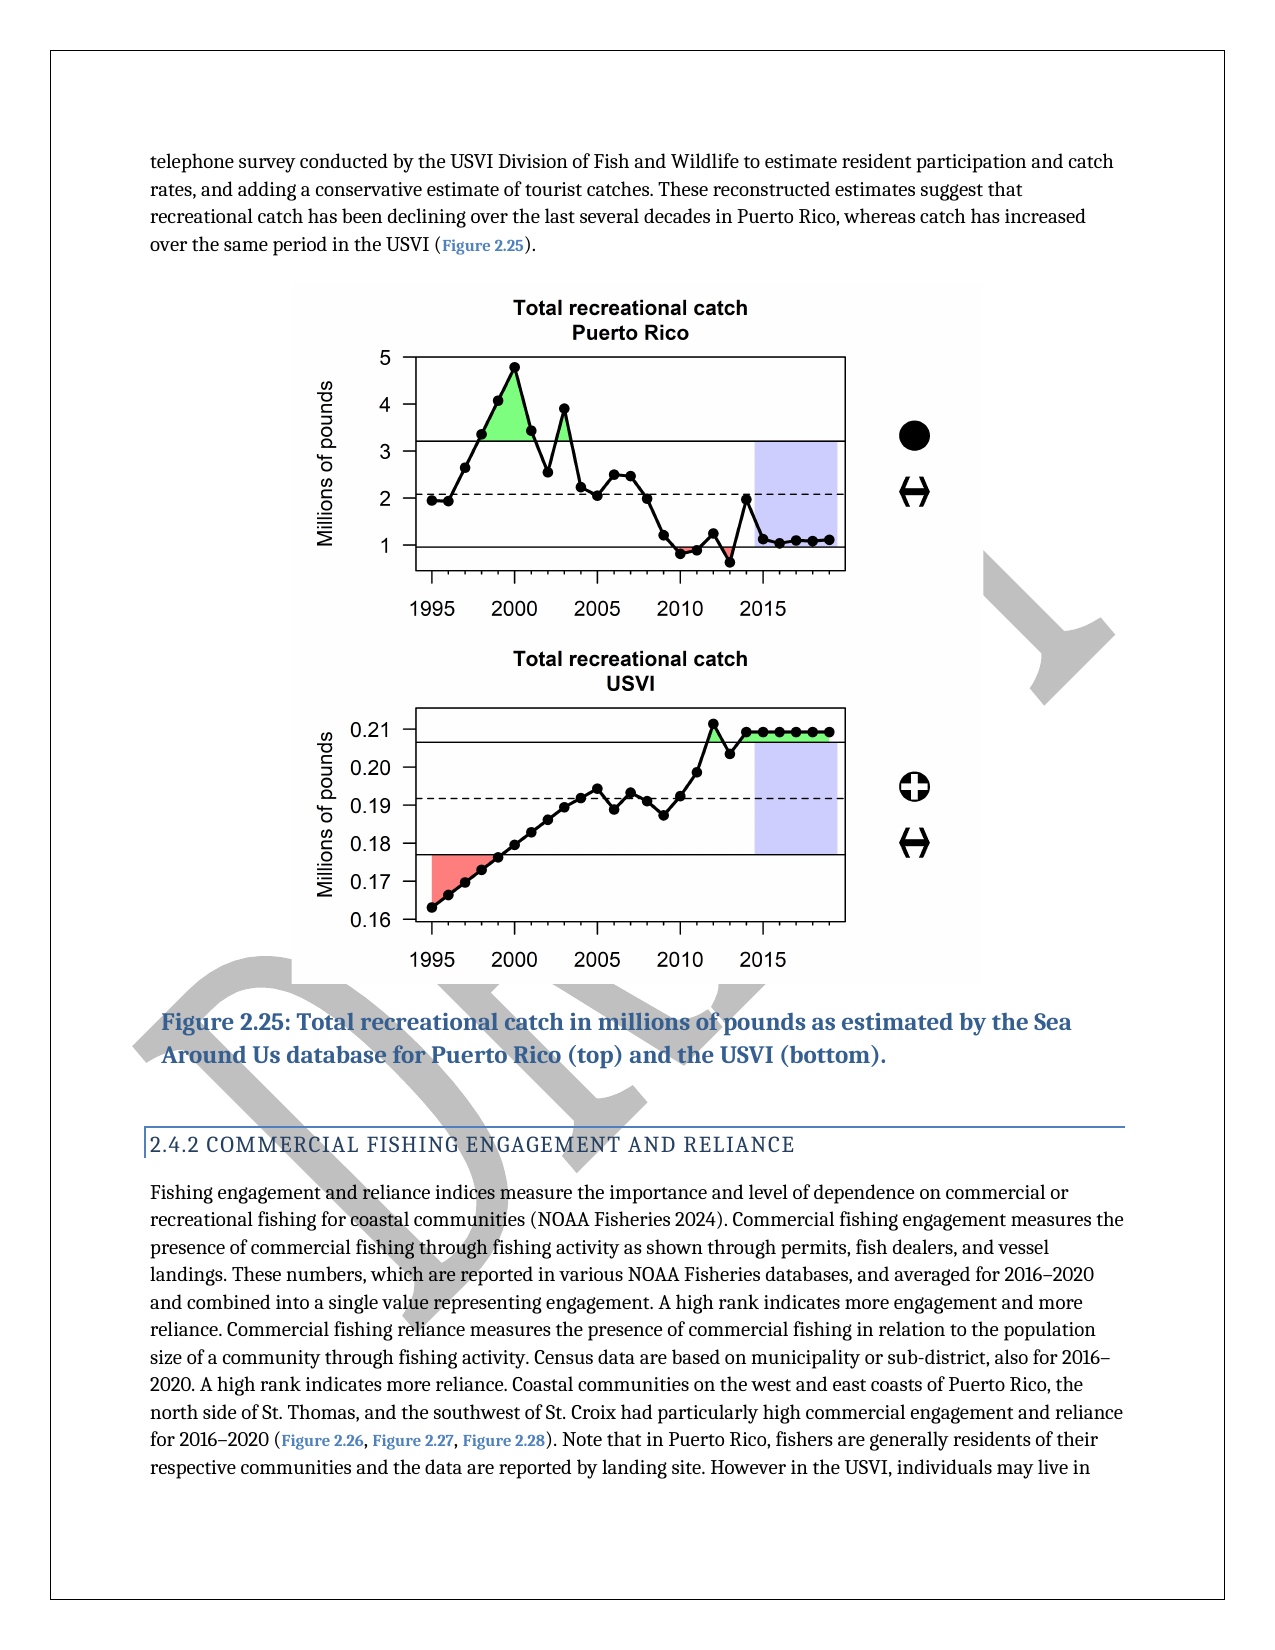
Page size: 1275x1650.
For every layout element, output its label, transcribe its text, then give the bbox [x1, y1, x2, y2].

table_header Figure 2.25: Total recreational catch in millions of pounds as estimated by the Sea Around Us database for Puerto Rico (top) and the USVI (bottom). [150, 279, 1125, 1095]
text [150, 1181, 1125, 1479]
picture [291, 282, 984, 984]
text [150, 150, 1125, 256]
subtitle 2.4.2 Commercial fishing engagement and reliance [146, 1128, 1125, 1158]
